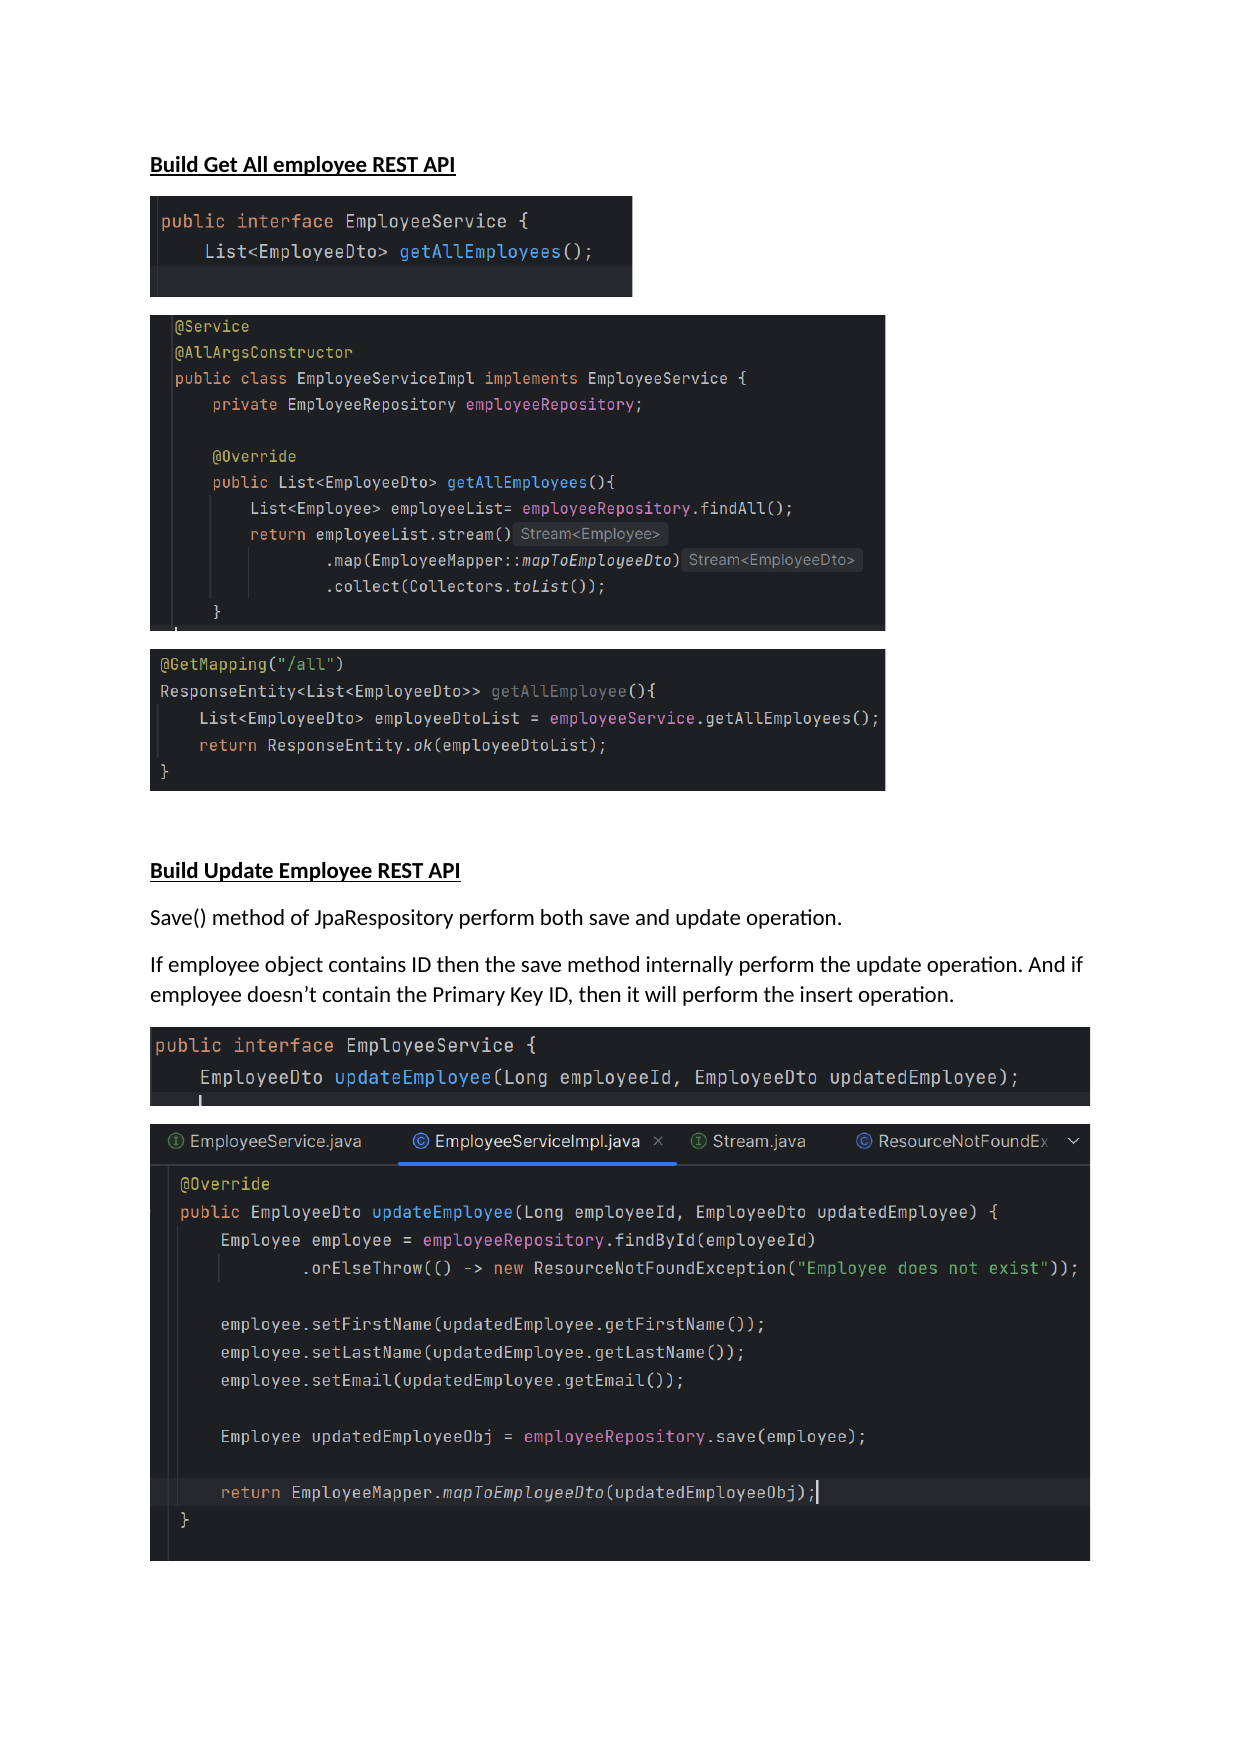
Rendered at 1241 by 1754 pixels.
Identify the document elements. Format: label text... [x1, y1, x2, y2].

text Build Get All employee REST API [150, 150, 1090, 178]
text Save() method of JpaRespository perform both save and update operation. [150, 903, 1090, 932]
picture [150, 315, 886, 631]
picture [150, 196, 633, 297]
text Build Update Employee REST API [150, 857, 1090, 885]
picture [150, 1124, 1091, 1561]
text If employee object contains ID then the save method internally perform the update operation. And if employee doesn’t contain the Primary Key ID, then it will perform the insert operation. [150, 950, 1090, 1009]
picture [150, 1027, 1091, 1106]
picture [150, 649, 886, 791]
